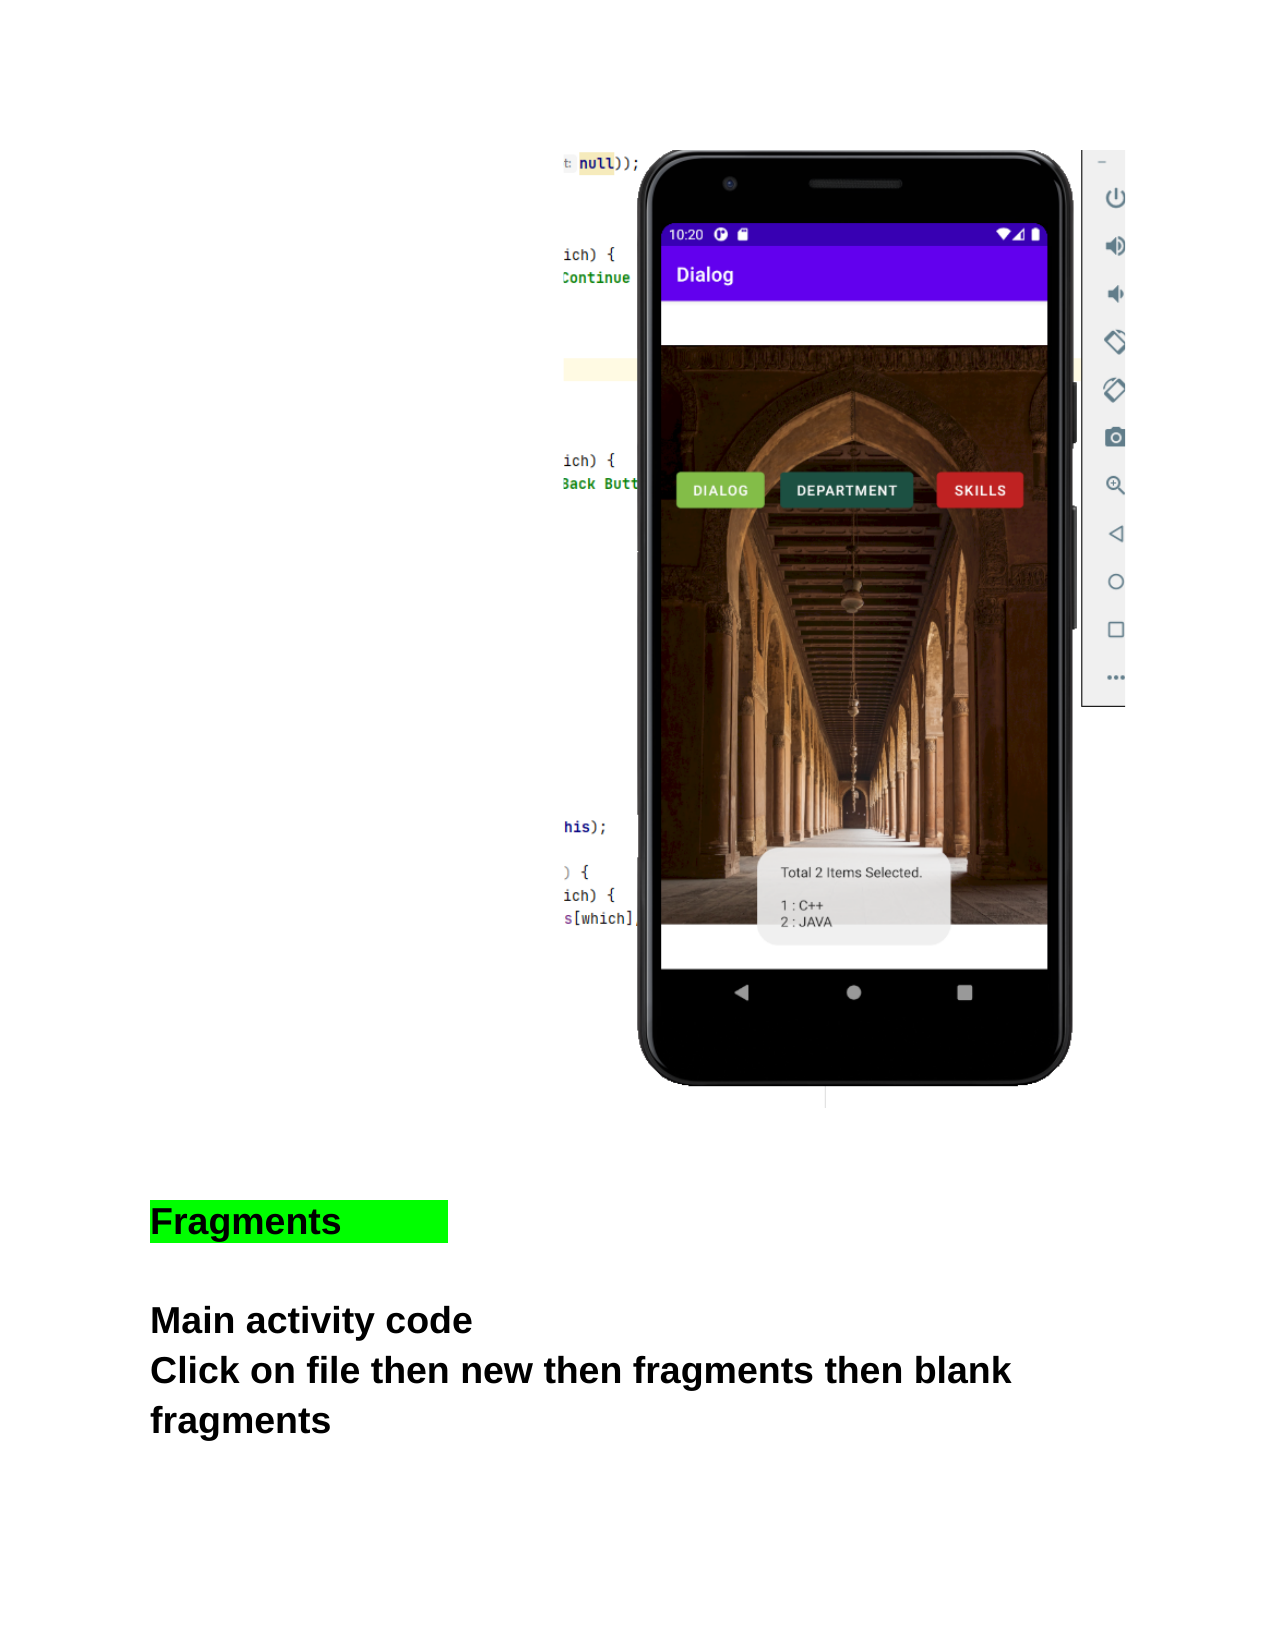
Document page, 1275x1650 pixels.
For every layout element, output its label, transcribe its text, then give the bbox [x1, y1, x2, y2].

text Fragments [150, 1199, 1125, 1243]
text Main activity code [150, 1299, 1125, 1342]
text Click on file then new then fragments then blank fragments [150, 1348, 1125, 1441]
picture [563, 150, 1125, 1108]
